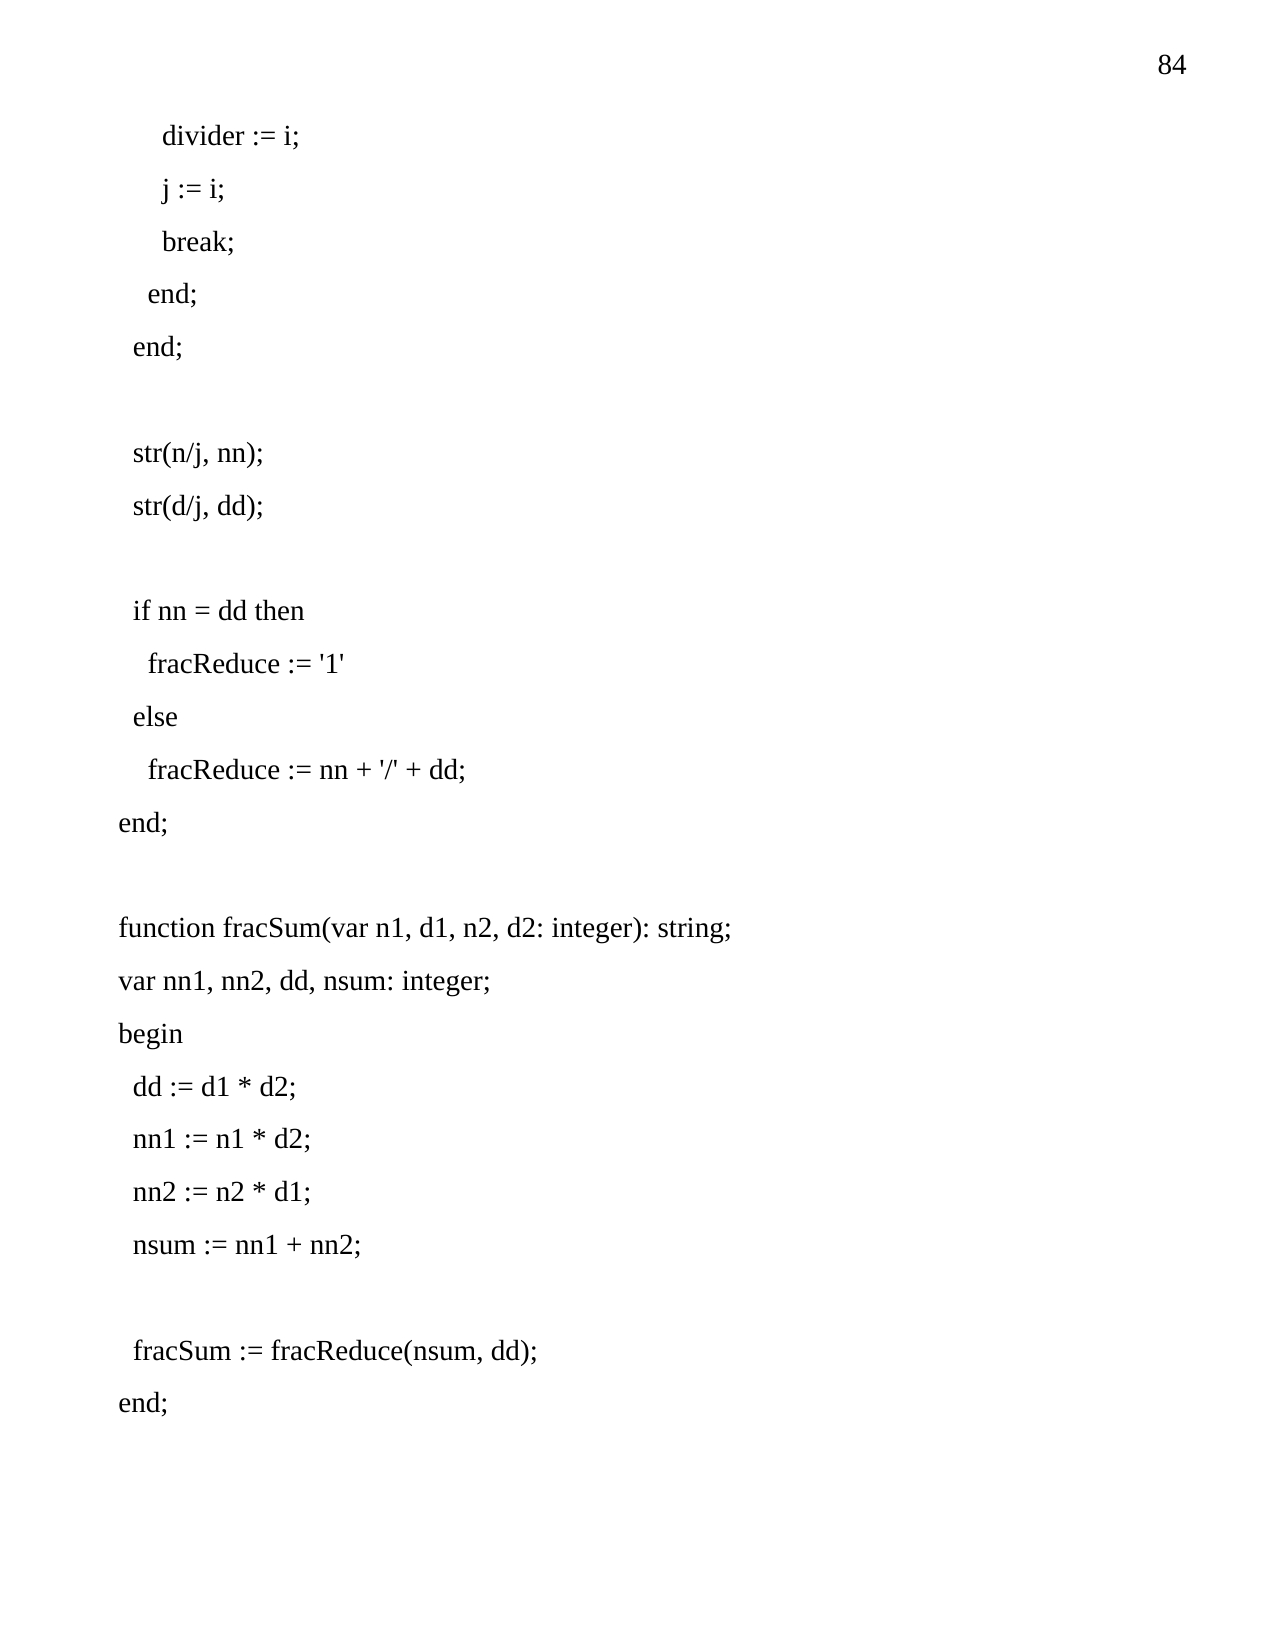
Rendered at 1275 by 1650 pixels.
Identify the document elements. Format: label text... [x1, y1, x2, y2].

text end; [118, 329, 1186, 363]
text if nn = dd then [118, 593, 1186, 627]
text dd := d1 * d2; [118, 1069, 1186, 1102]
text function fracSum(var n1, d1, n2, d2: integer): string; [118, 910, 1186, 944]
text str(n/j, nn); [118, 435, 1186, 468]
text nsum := nn1 + nn2; [118, 1227, 1186, 1261]
text fracSum := fracReduce(nsum, dd); [118, 1333, 1186, 1366]
text end; [118, 1386, 1186, 1419]
text var nn1, nn2, dd, nsum: integer; [118, 963, 1186, 997]
text fracReduce := nn + '/' + dd; [118, 752, 1186, 785]
text divider := i; [118, 118, 1186, 152]
text fracReduce := '1' [118, 646, 1186, 680]
text else [118, 699, 1186, 733]
text break; [118, 224, 1186, 257]
text j := i; [118, 171, 1186, 204]
text nn2 := n2 * d1; [118, 1174, 1186, 1208]
text str(d/j, dd); [118, 488, 1186, 521]
text nn1 := n1 * d2; [118, 1122, 1186, 1155]
text end; [118, 277, 1186, 310]
text end; [118, 805, 1186, 838]
text begin [118, 1016, 1186, 1049]
